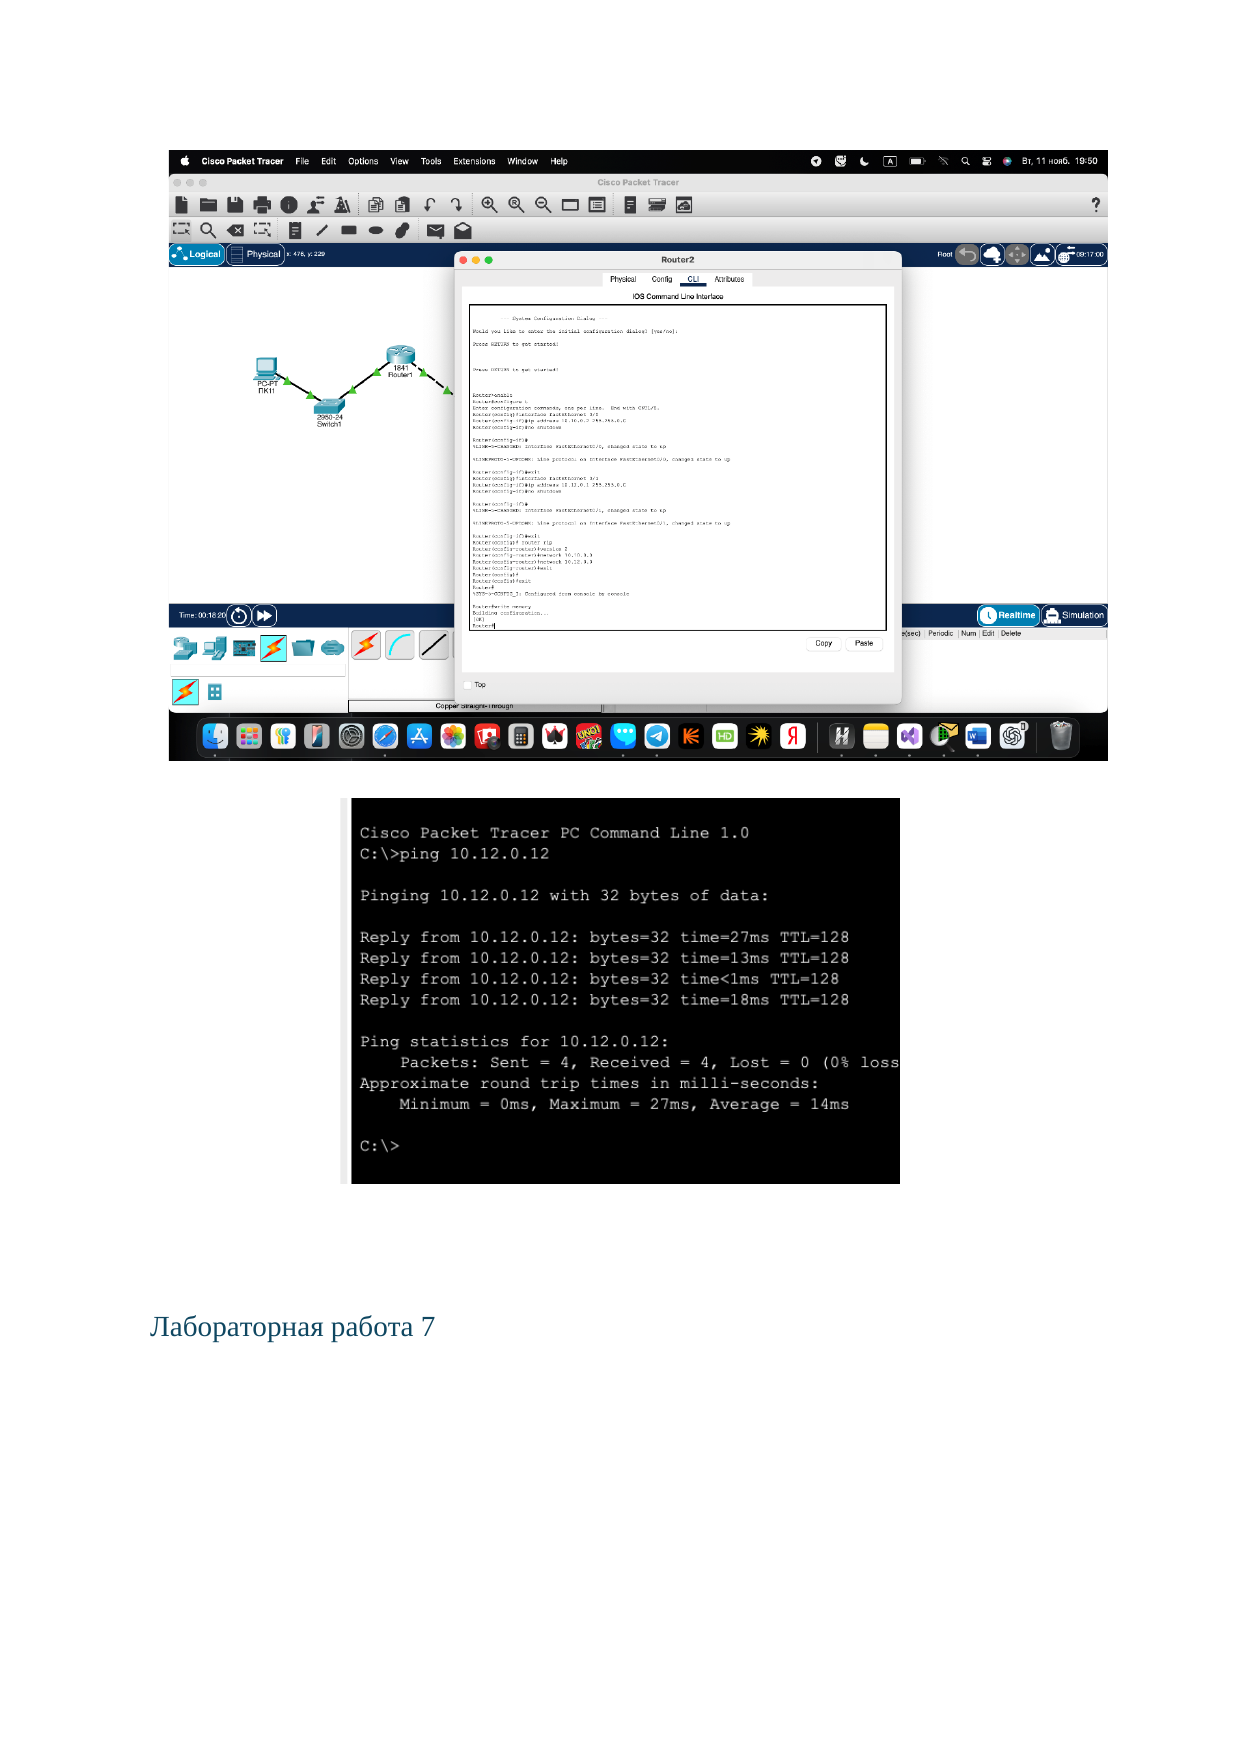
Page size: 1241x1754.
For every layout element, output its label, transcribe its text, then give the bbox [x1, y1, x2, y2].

picture [340, 798, 900, 1184]
picture [168, 150, 1108, 761]
subtitle Лабораторная работа 7 [150, 1309, 1090, 1342]
